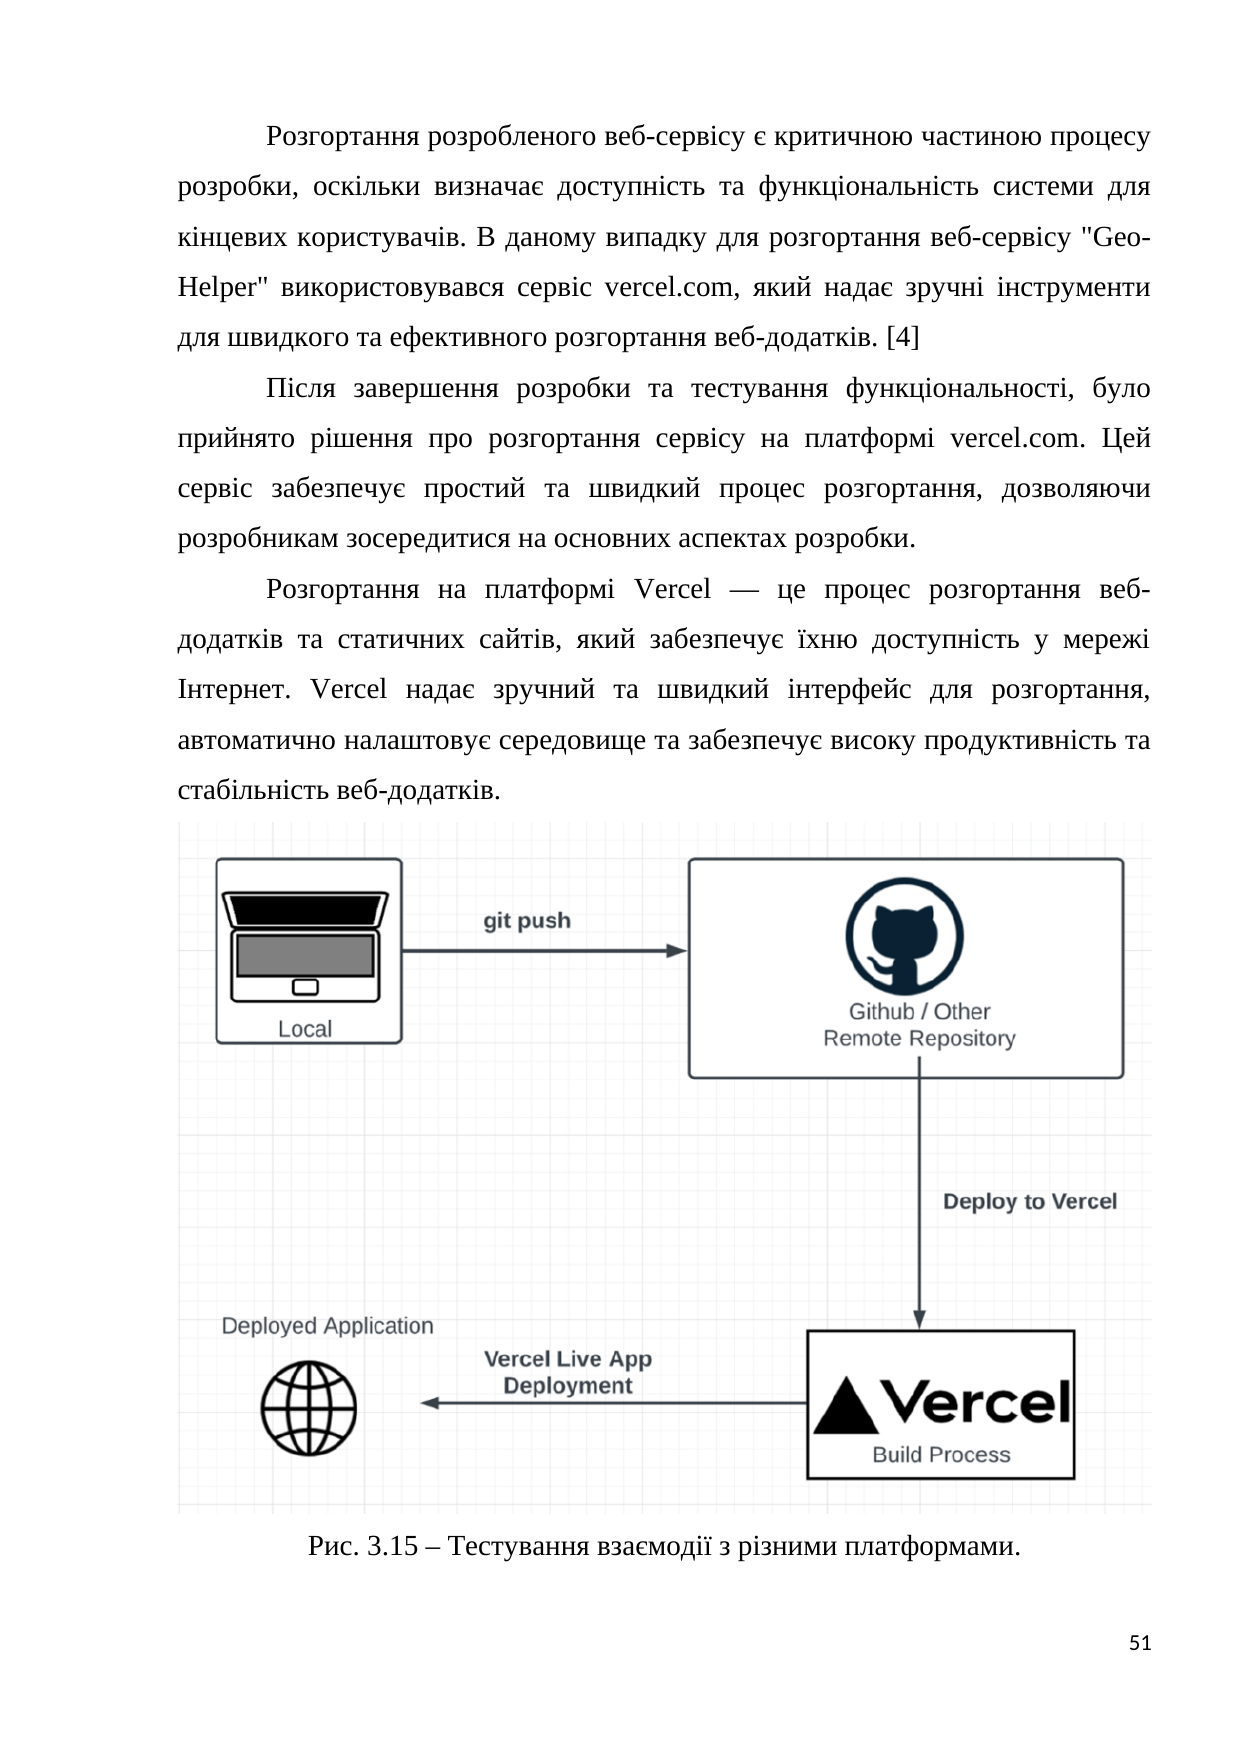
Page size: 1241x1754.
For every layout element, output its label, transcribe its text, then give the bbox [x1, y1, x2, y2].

text Розгортання на платформі Vercel — це процес розгортання веб-додатків та статичних сайтів, який забезпечує їхню доступність у мережі Інтернет. Vercel надає зручний та швидкий інтерфейс для розгортання, автоматично налаштовує середовище та забезпечує високу продуктивність та стабільність веб-додатків. [177, 571, 1152, 806]
text Рис. 3.15 – Тестування взаємодії з різними платформами. [177, 1528, 1152, 1561]
picture [177, 822, 1152, 1514]
text Розгортання розробленого веб-сервісу є критичною частиною процесу розробки, оскільки визначає доступність та функціональність системи для кінцевих користувачів. В даному випадку для розгортання веб-сервісу "Geo-Helper" використовувався сервіс vercel.com, який надає зручні інструменти для швидкого та ефективного розгортання веб-додатків. [4] [177, 118, 1152, 353]
text Після завершення розробки та тестування функціональності, було прийнято рішення про розгортання сервісу на платформі vercel.com. Цей сервіс забезпечує простий та швидкий процес розгортання, дозволяючи розробникам зосередитися на основних аспектах розробки. [177, 370, 1152, 554]
